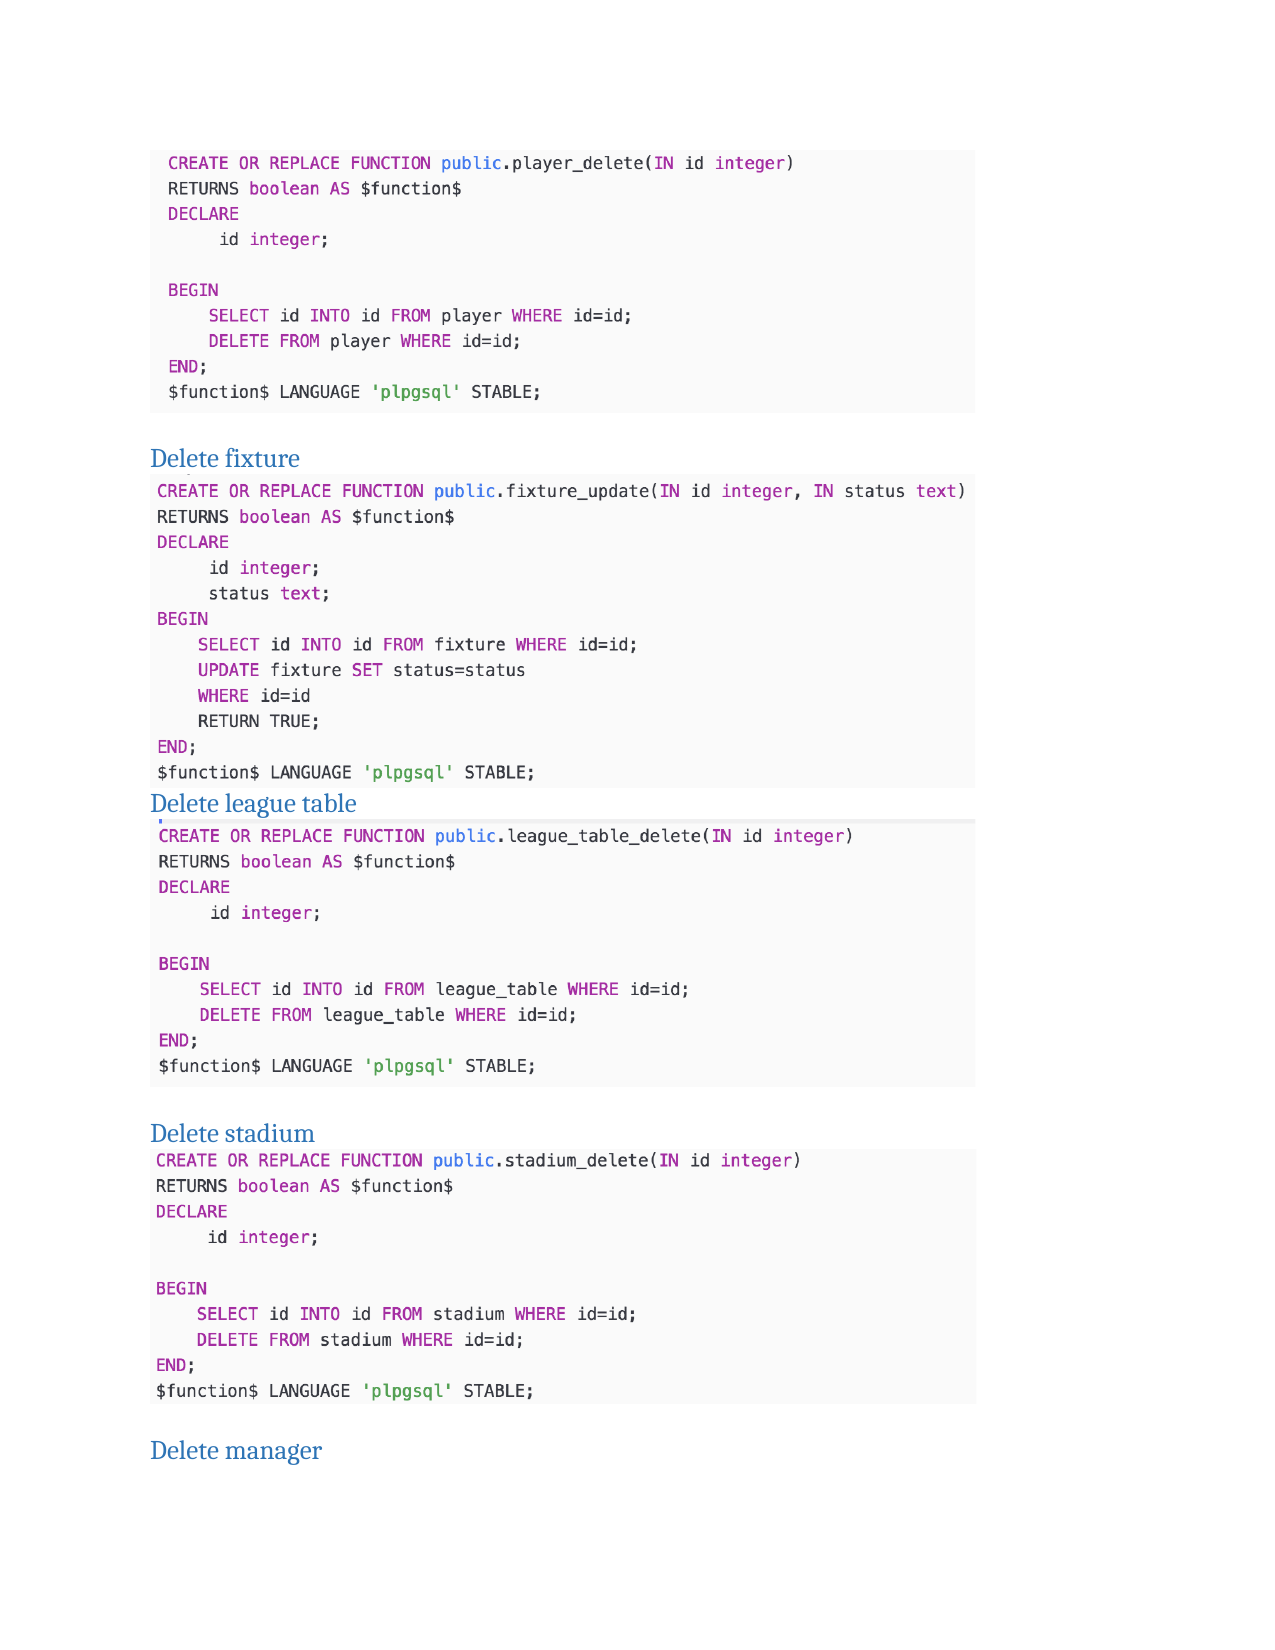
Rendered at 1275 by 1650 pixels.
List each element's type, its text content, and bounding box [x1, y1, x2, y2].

picture [150, 819, 976, 1087]
picture [150, 150, 976, 413]
text Delete manager [150, 1435, 1125, 1466]
text Delete stadium [150, 1118, 1125, 1149]
text Delete league table [150, 788, 1125, 819]
picture [150, 474, 976, 788]
picture [150, 1149, 977, 1404]
text Delete fixture [150, 443, 1125, 474]
